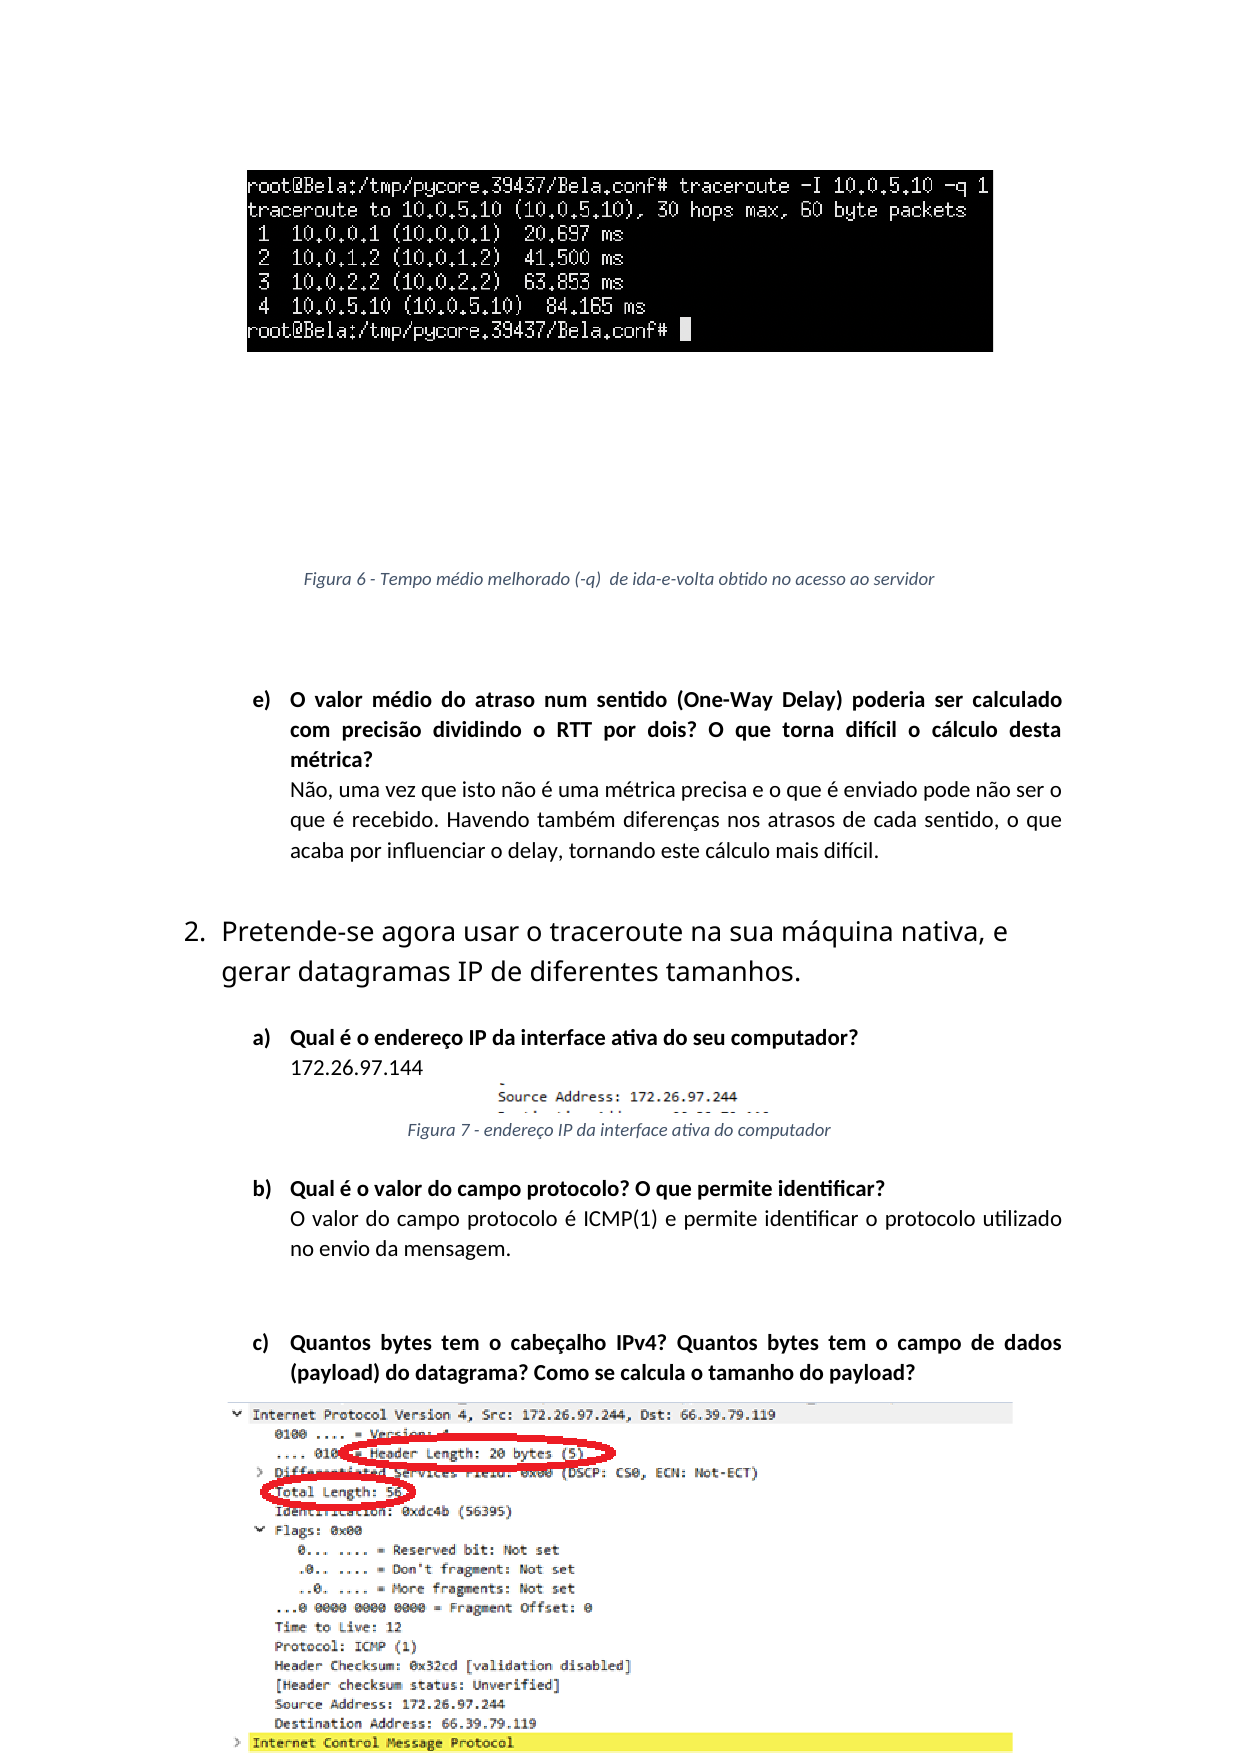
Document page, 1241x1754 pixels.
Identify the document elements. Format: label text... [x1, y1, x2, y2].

list O valor médio do atraso num sentido (One-Way Delay) poderia ser calculado com precisão dividindo o RTT por dois? O que torna difícil o cálculo desta métrica? [252, 685, 1063, 773]
list Não, uma vez que isto não é uma métrica precisa e o que é enviado pode não ser o que é recebido. Havendo também diferenças nos atrasos de cada sentido, o que acaba por influenciar o delay, tornando este cálculo mais difícil. [290, 775, 1063, 864]
picture [454, 1083, 786, 1113]
picture [247, 170, 994, 352]
subtitle Pretende-se agora usar o traceroute na sua máquina nativa, e gerar datagramas IP de diferentes tamanhos. [183, 913, 1063, 989]
list Qual é o endereço IP da interface ativa do seu computador? [252, 1023, 1063, 1051]
list Qual é o valor do campo protocolo? O que permite identificar? [252, 1174, 1063, 1202]
list Quantos bytes tem o cabeçalho IPv4? Quantos bytes tem o campo de dados (payload) do datagrama? Como se calcula o tamanho do payload? [252, 1328, 1063, 1386]
picture [227, 1402, 1013, 1754]
list O valor do campo protocolo é ICMP(1) e permite identificar o protocolo utilizado no envio da mensagem. [290, 1204, 1063, 1262]
list 172.26.97.144 [290, 1053, 1063, 1081]
